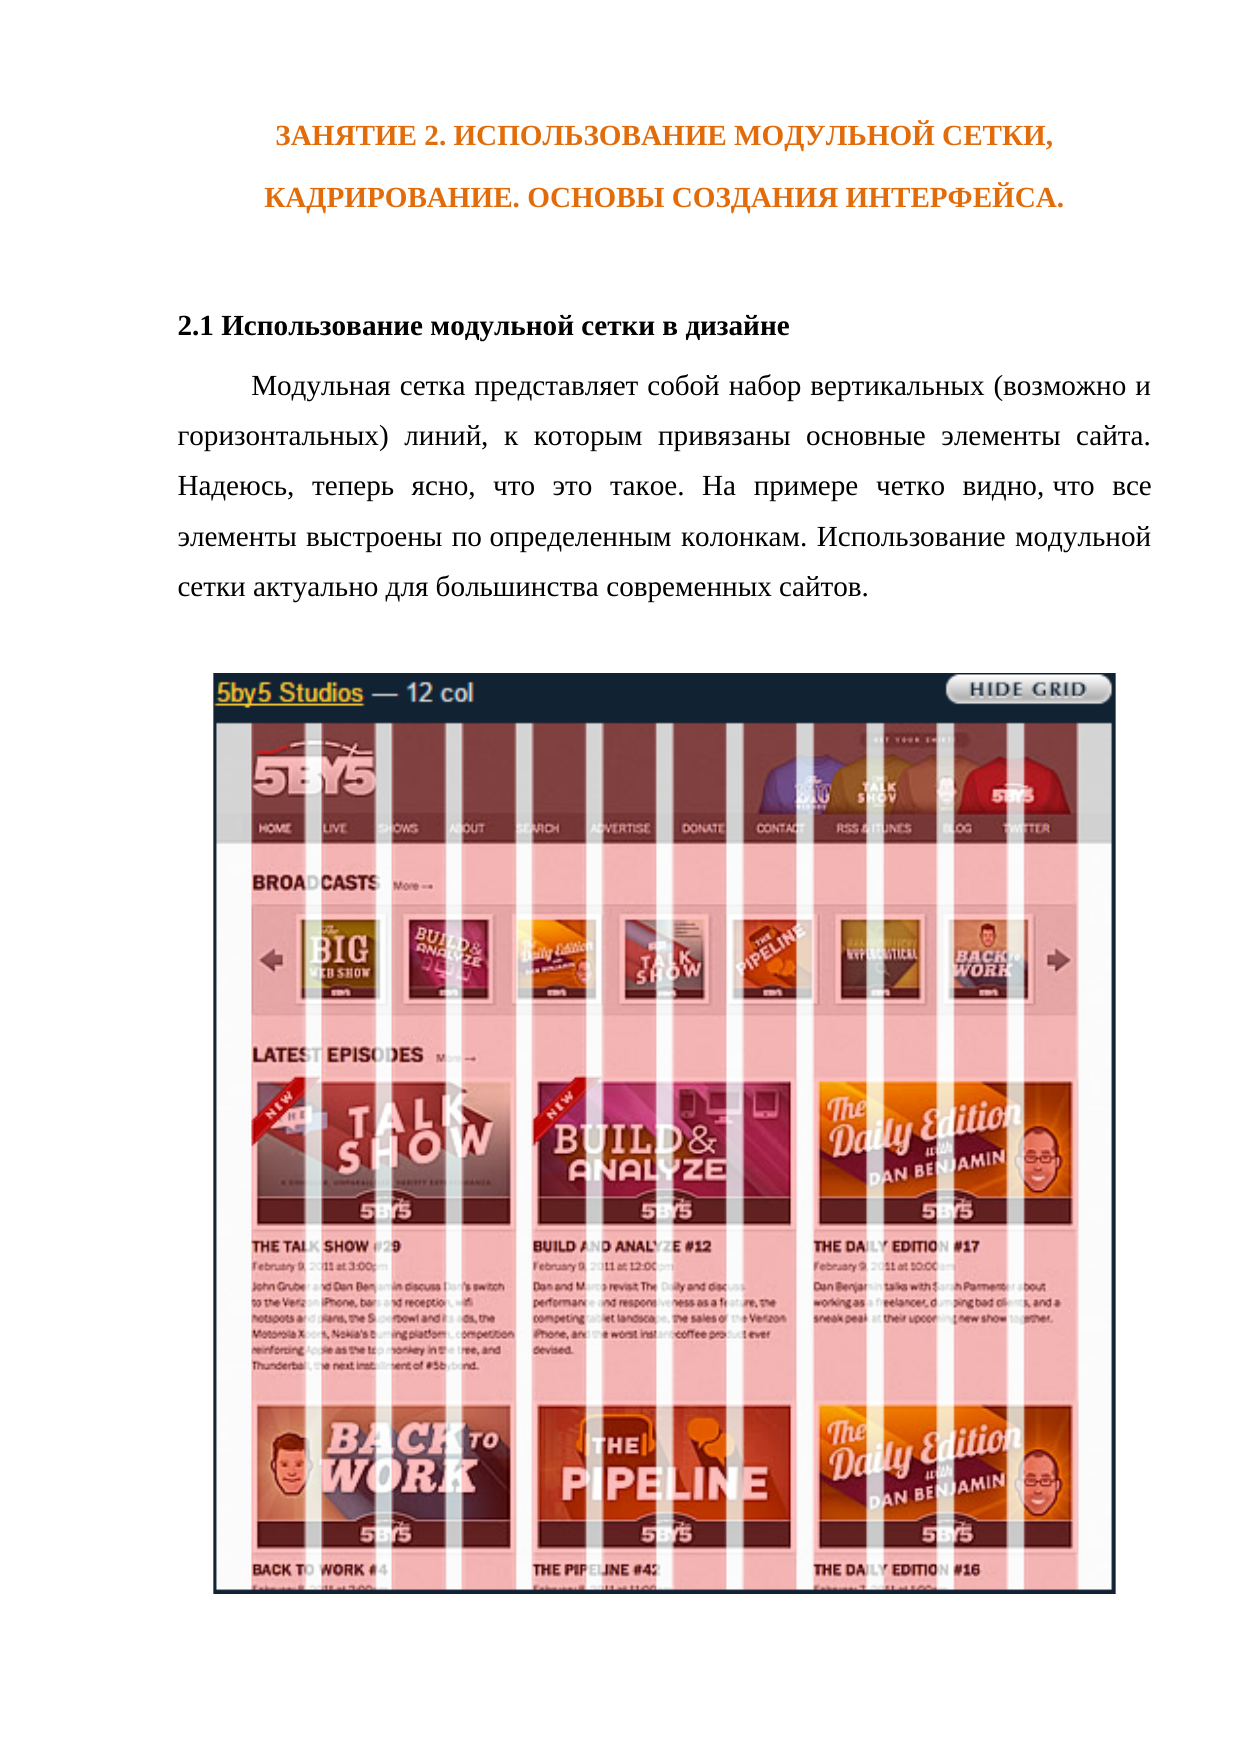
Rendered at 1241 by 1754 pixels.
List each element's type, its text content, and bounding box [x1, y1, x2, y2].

text Модульная сетка представляет собой набор вертикальных (возможно и горизонтальных) линий, к которым привязаны основные элементы сайта. Надеюсь, теперь ясно, что это такое. На примере четко видно, что все элементы выстроены по определенным колонкам. Использование модульной сетки актуально для большинства современных сайтов. [177, 368, 1152, 603]
text 2.1 Использование модульной сетки в дизайне [177, 308, 1152, 342]
picture [213, 673, 1116, 1594]
text ЗАНЯТИЕ 2. ИСПОЛЬЗОВАНИЕ МОДУЛЬНОЙ СЕТКИ, КАДРИРОВАНИЕ. ОСНОВЫ СОЗДАНИЯ ИНТЕРФЕЙСА. [177, 118, 1152, 216]
